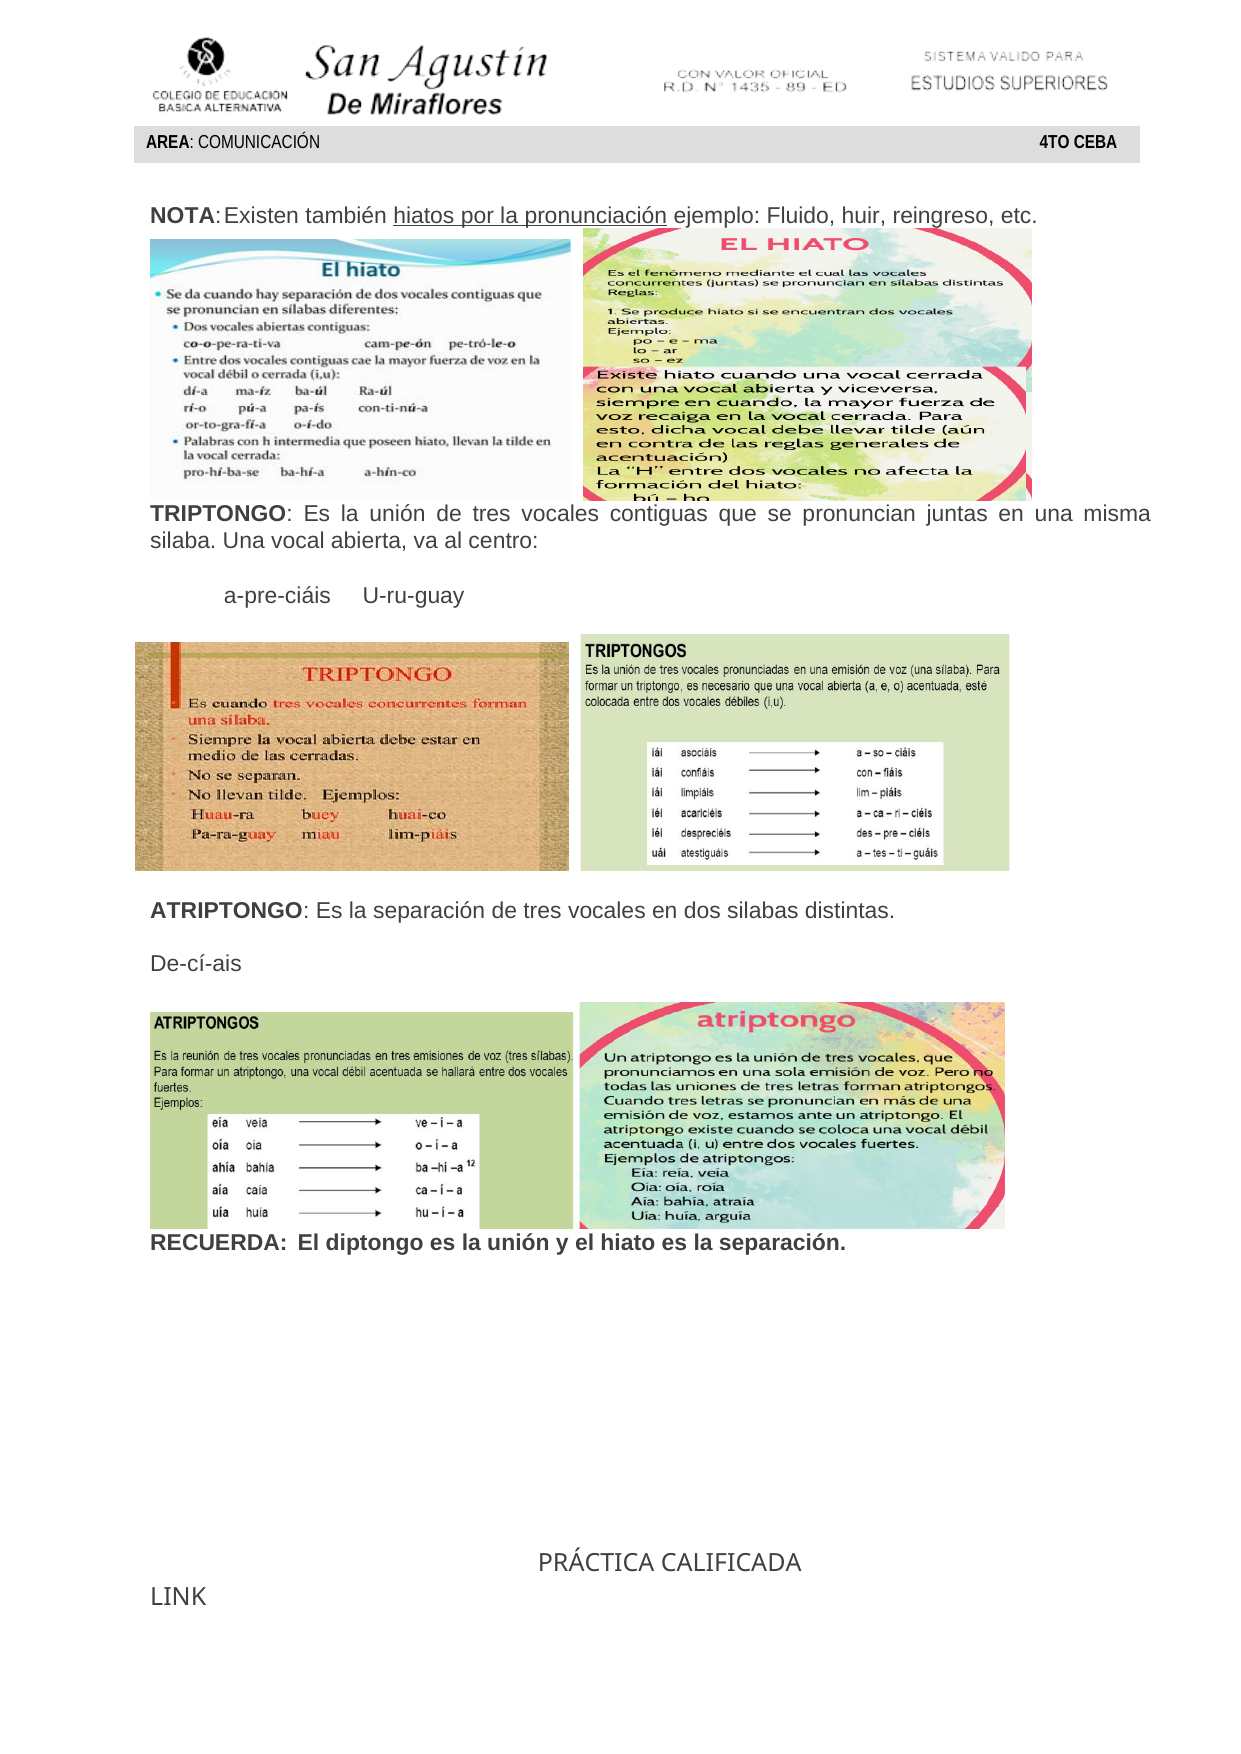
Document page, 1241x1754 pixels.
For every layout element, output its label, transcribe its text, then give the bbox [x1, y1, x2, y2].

text De-cí-ais [150, 950, 1152, 976]
picture [150, 239, 571, 501]
picture [135, 642, 569, 871]
picture [583, 228, 1032, 501]
picture [580, 634, 1010, 871]
text TRIPTONGO: Es la unión de tres vocales contiguas que se pronuncian juntas en una misma silaba. Una vocal abierta, va al centro: [150, 500, 1152, 553]
text a-pre-ciáis U-ru-guay [150, 582, 1152, 608]
text ATRIPTONGO: Es la separación de tres vocales en dos silabas distintas. [150, 897, 1152, 923]
text NOTA: Existen también hiatos por la pronunciación ejemplo: Fluido, huir, reingreso, etc. [150, 202, 1152, 228]
text PRÁCTICA CALIFICADA [187, 1545, 1152, 1579]
picture [579, 1002, 1005, 1229]
picture [150, 1012, 574, 1229]
text RECUERDA: El diptongo es la unión y el hiato es la separación. [150, 1228, 1152, 1255]
text LINK [150, 1579, 1152, 1613]
